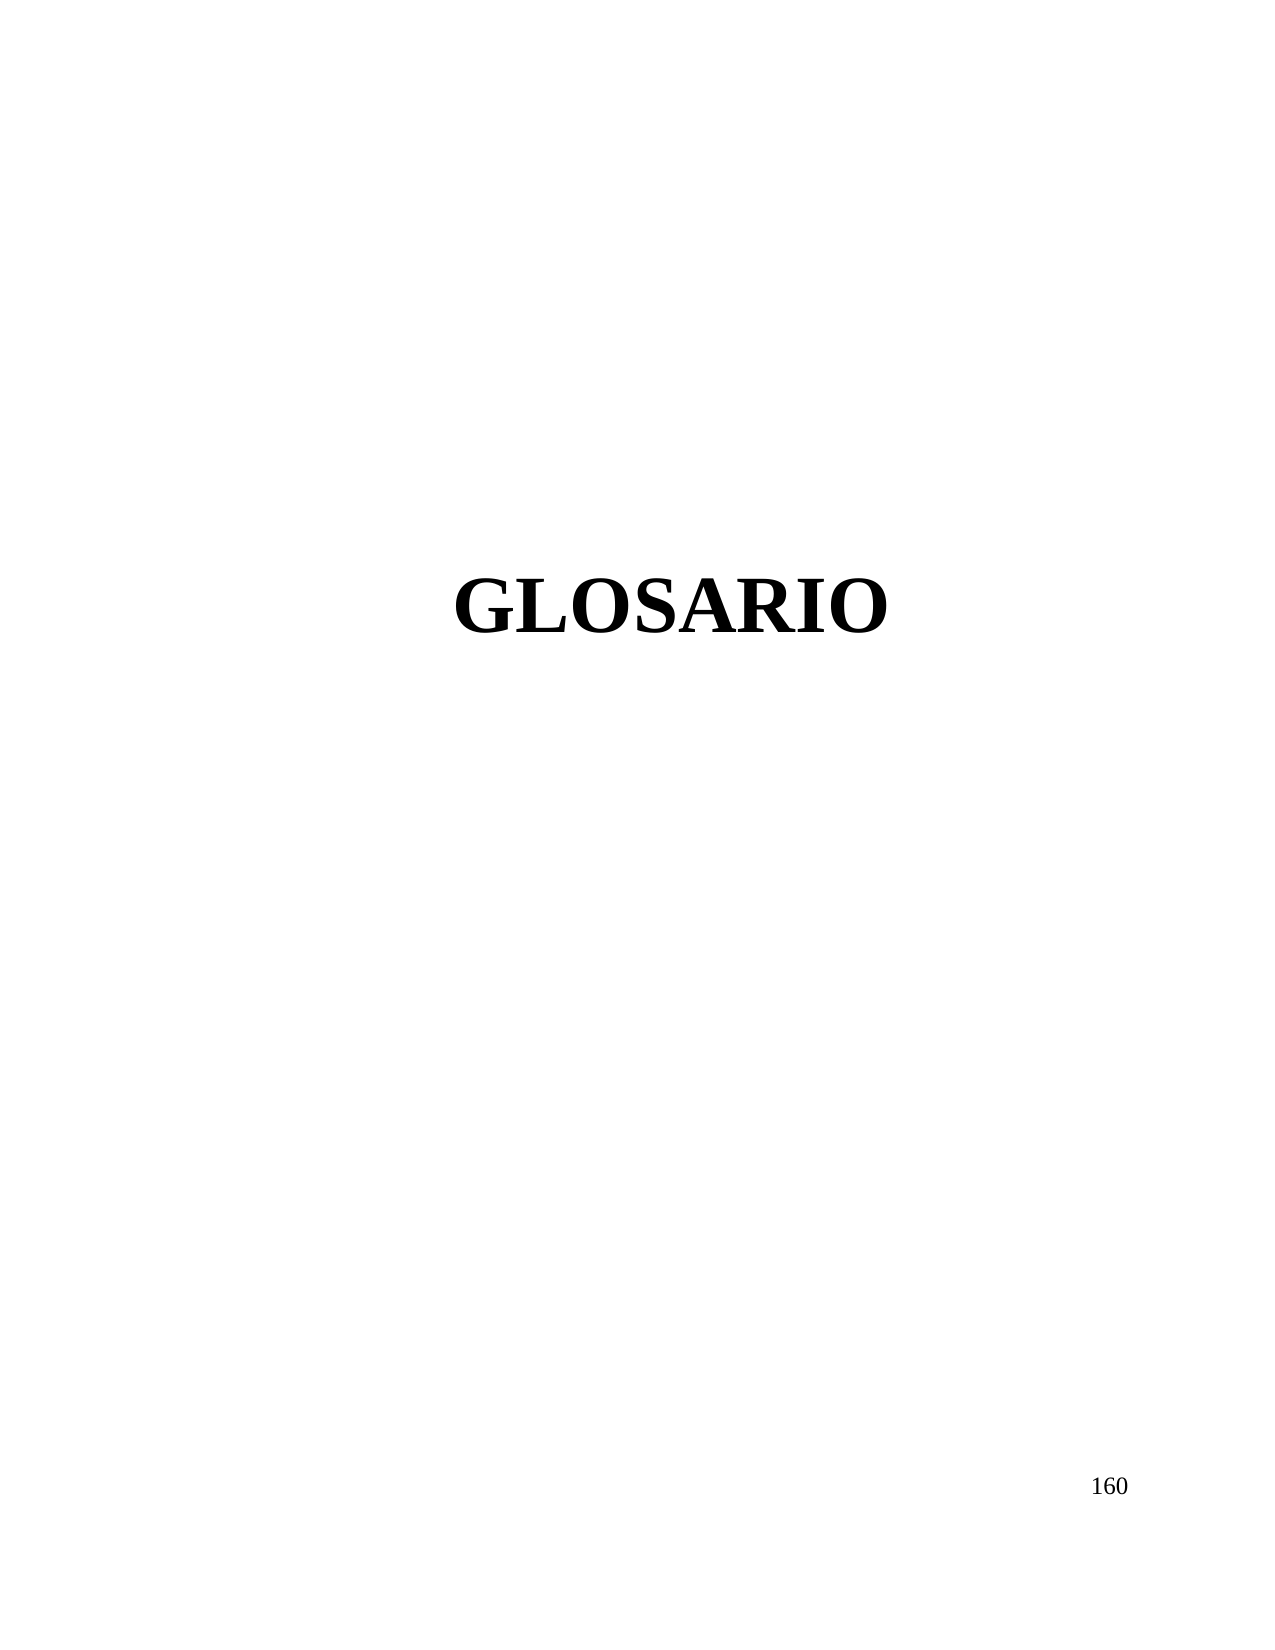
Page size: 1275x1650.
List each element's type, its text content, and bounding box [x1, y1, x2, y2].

text GLOSARIO [215, 556, 1128, 649]
